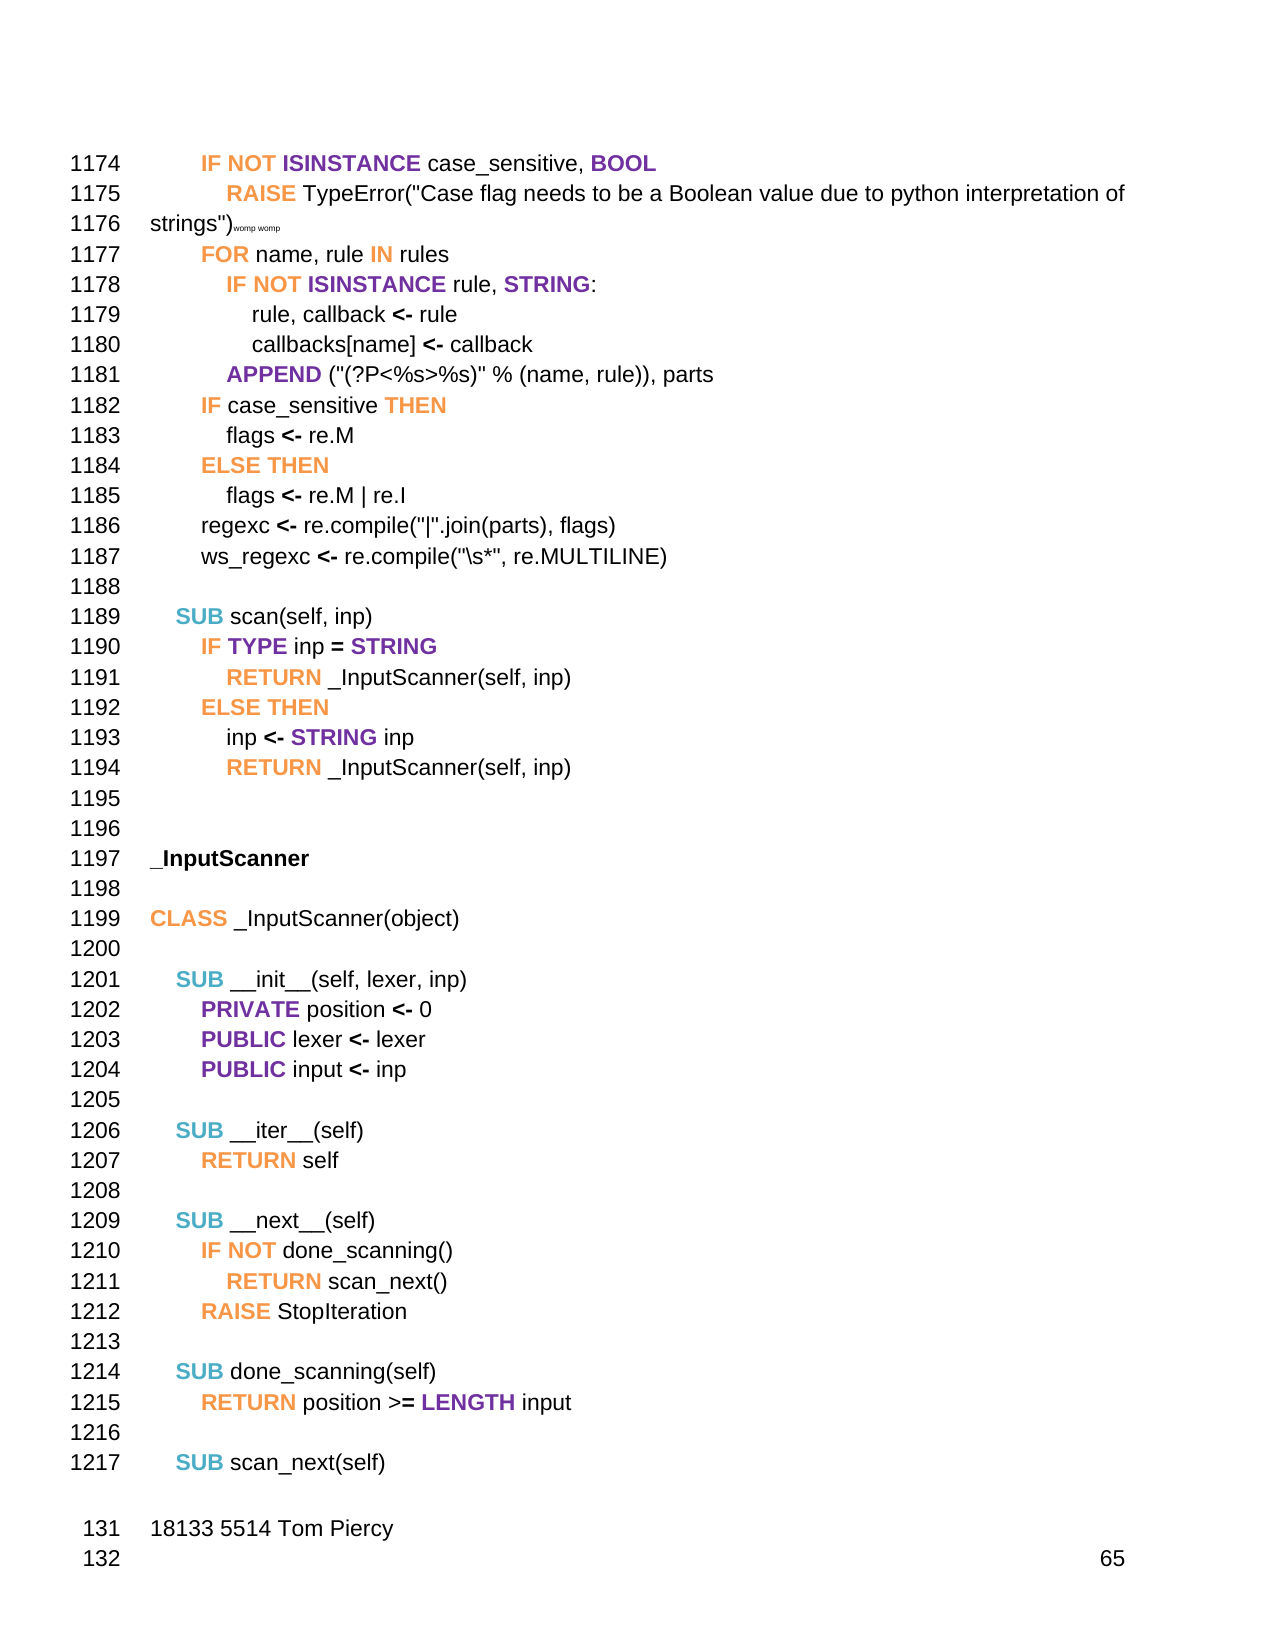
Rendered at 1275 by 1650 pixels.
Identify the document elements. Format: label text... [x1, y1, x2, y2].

text RETURN _InputScanner(self, inp) [150, 663, 1125, 690]
text PUBLIC input <- inp [150, 1056, 1125, 1083]
text IF NOT ISINSTANCE case_sensitive, BOOL [150, 150, 1125, 176]
text callbacks[name] <- callback [150, 331, 1125, 358]
text rule, callback <- rule [150, 301, 1125, 327]
text APPEND ("(?P<%s>%s)" % (name, rule)), parts [150, 361, 1125, 388]
text flags <- re.M | re.I [150, 482, 1125, 509]
text RETURN position >= LENGTH input [150, 1388, 1125, 1415]
text RETURN self [150, 1147, 1125, 1173]
text SUB scan(self, inp) [150, 603, 1125, 629]
text FOR name, rule IN rules [150, 241, 1125, 267]
text IF NOT done_scanning() [150, 1237, 1125, 1264]
text regexc <- re.compile("|".join(parts), flags) [150, 512, 1125, 539]
text SUB done_scanning(self) [150, 1358, 1125, 1385]
text inp <- STRING inp [150, 724, 1125, 750]
text PRIVATE position <- 0 [150, 996, 1125, 1022]
text ELSE THEN [150, 694, 1125, 720]
text SUB scan_next(self) [150, 1449, 1125, 1475]
text PUBLIC lexer <- lexer [150, 1026, 1125, 1052]
text SUB __init__(self, lexer, inp) [150, 966, 1125, 992]
text RETURN _InputScanner(self, inp) [150, 754, 1125, 781]
text RAISE TypeError("Case flag needs to be a Boolean value due to python interpretation of strings")womp womp [150, 180, 1125, 237]
text ELSE THEN [150, 452, 1125, 478]
text RETURN scan_next() [150, 1268, 1125, 1294]
text IF case_sensitive THEN [150, 392, 1125, 418]
text CLASS _InputScanner(object) [150, 905, 1125, 932]
text SUB __iter__(self) [150, 1117, 1125, 1143]
text _InputScanner [150, 845, 1125, 871]
text SUB __next__(self) [150, 1207, 1125, 1234]
text IF TYPE inp = STRING [150, 633, 1125, 660]
text RAISE StopIteration [150, 1298, 1125, 1324]
text flags <- re.M [150, 422, 1125, 448]
text IF NOT ISINSTANCE rule, STRING: [150, 271, 1125, 297]
text ws_regexc <- re.compile("\s*", re.MULTILINE) [150, 543, 1125, 569]
